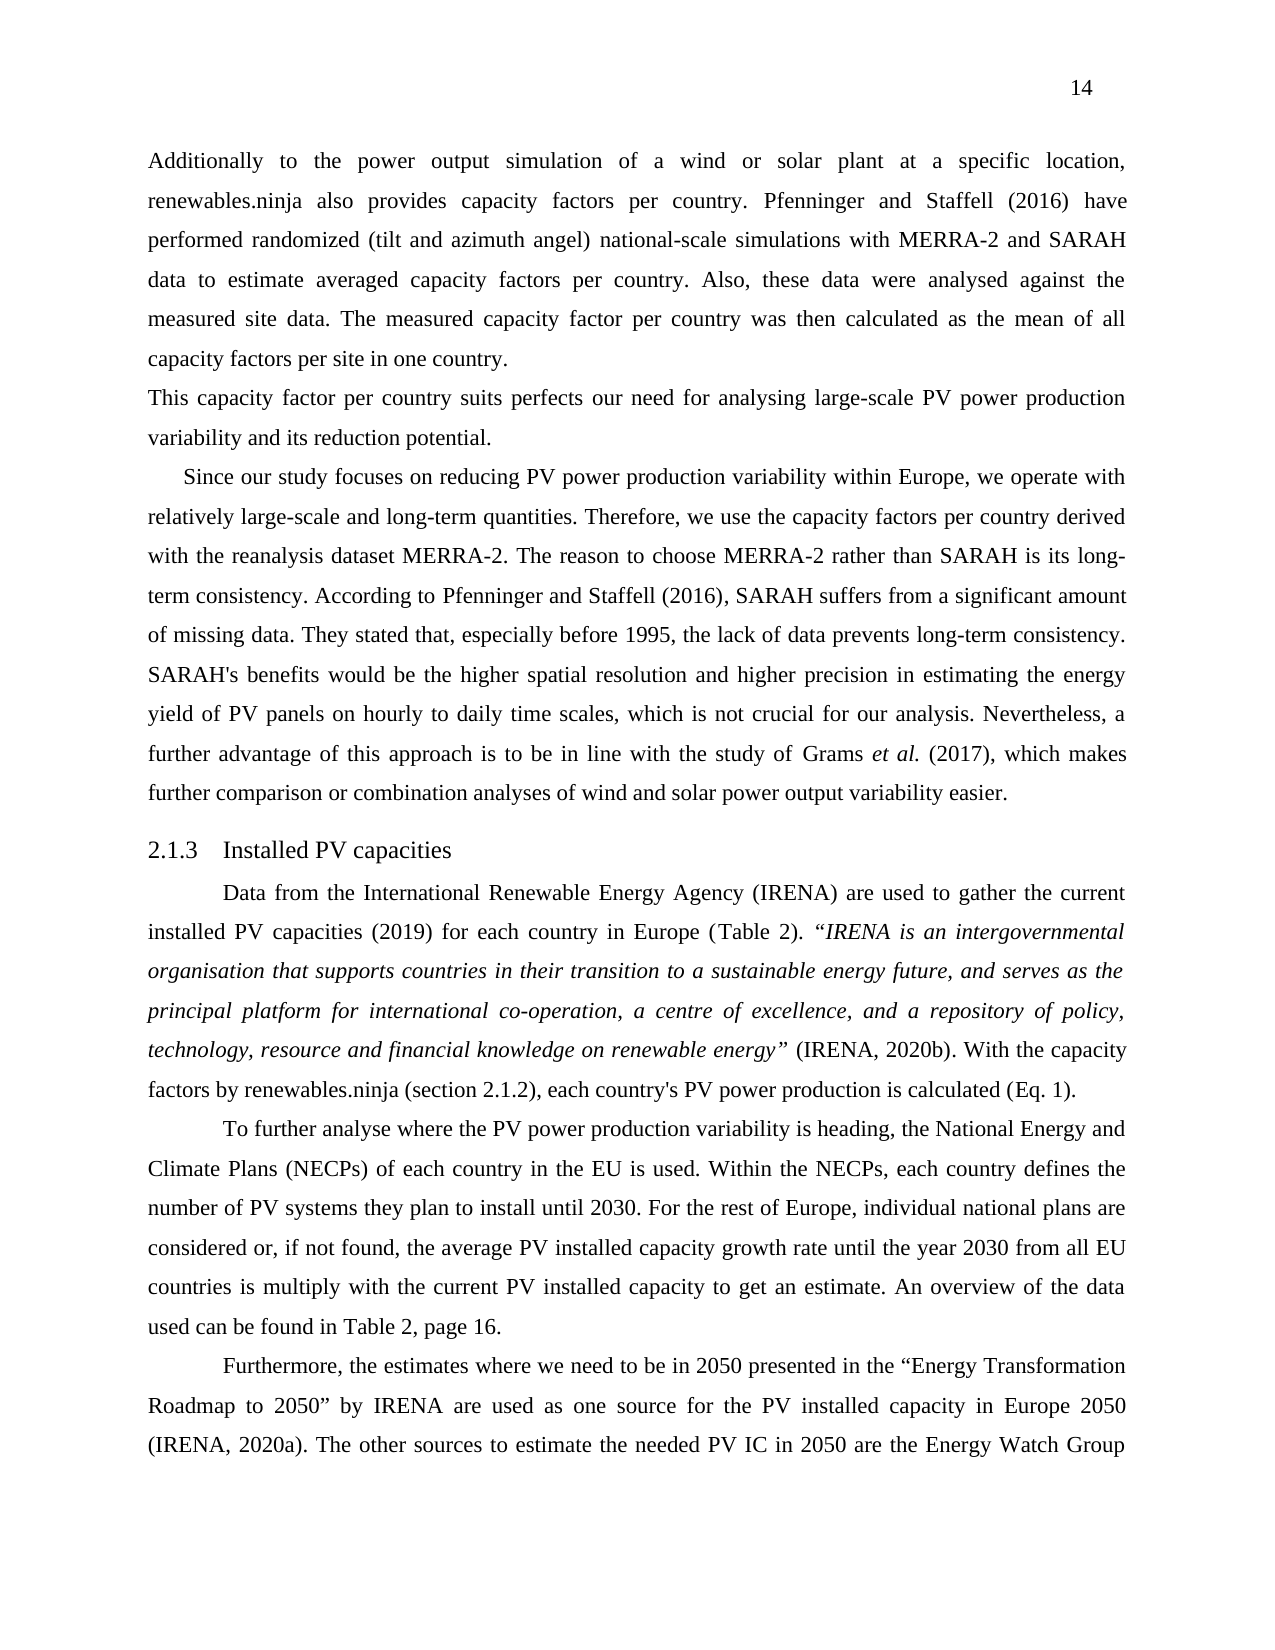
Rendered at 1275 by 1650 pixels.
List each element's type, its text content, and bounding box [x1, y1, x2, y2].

text Data from the International Renewable Energy Agency (IRENA) are used to gather the current installed PV capacities (2019) for each country in Europe (Table 2). “IRENA is an intergovernmental organisation that supports countries in their transition to a sustainable energy future, and serves as the principal platform for international co-operation, a centre of excellence, and a repository of policy, technology, resource and financial knowledge on renewable energy” (IRENA, 2020b). With the capacity factors by renewables.ninja (section 2.1.2), each country's PV power production is calculated (Eq. 1). [148, 878, 1127, 1102]
subtitle Installed PV capacities [148, 835, 1127, 864]
text This capacity factor per country suits perfects our need for analysing large-scale PV power production variability and its reduction potential. [148, 384, 1127, 450]
text To further analyse where the PV power production variability is heading, the National Energy and Climate Plans (NECPs) of each country in the EU is used. Within the NECPs, each country defines the number of PV systems they plan to install until 2030. For the rest of Europe, individual national plans are considered or, if not found, the average PV installed capacity growth rate until the year 2030 from all EU countries is multiply with the current PV installed capacity to get an estimate. An overview of the data used can be found in Table 2, page 15. [148, 1115, 1127, 1339]
text Since our study focuses on reducing PV power production variability within Europe, we operate with relatively large-scale and long-term quantities. Therefore, we use the capacity factors per country derived with the reanalysis dataset MERRA-2. The reason to choose MERRA-2 rather than SARAH is its long-term consistency. According to Pfenninger and Staffell (2016), SARAH suffers from a significant amount of missing data. They stated that, especially before 1995, the lack of data prevents long-term consistency. SARAH's benefits would be the higher spatial resolution and higher precision in estimating the energy yield of PV panels on hourly to daily time scales, which is not crucial for our analysis. Nevertheless, a further advantage of this approach is to be in line with the study of Grams et al. (2017), which makes further comparison or combination analyses of wind and solar power output variability easier. [148, 463, 1127, 806]
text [148, 1352, 1127, 1458]
text Additionally to the power output simulation of a wind or solar plant at a specific location, renewables.ninja also provides capacity factors per country. Pfenninger and Staffell (2016) have performed randomized (tilt and azimuth angel) national-scale simulations with MERRA-2 and SARAH data to estimate averaged capacity factors per country. Also, these data were analysed against the measured site data. The measured capacity factor per country was then calculated as the mean of all capacity factors per site in one country. [148, 148, 1127, 371]
